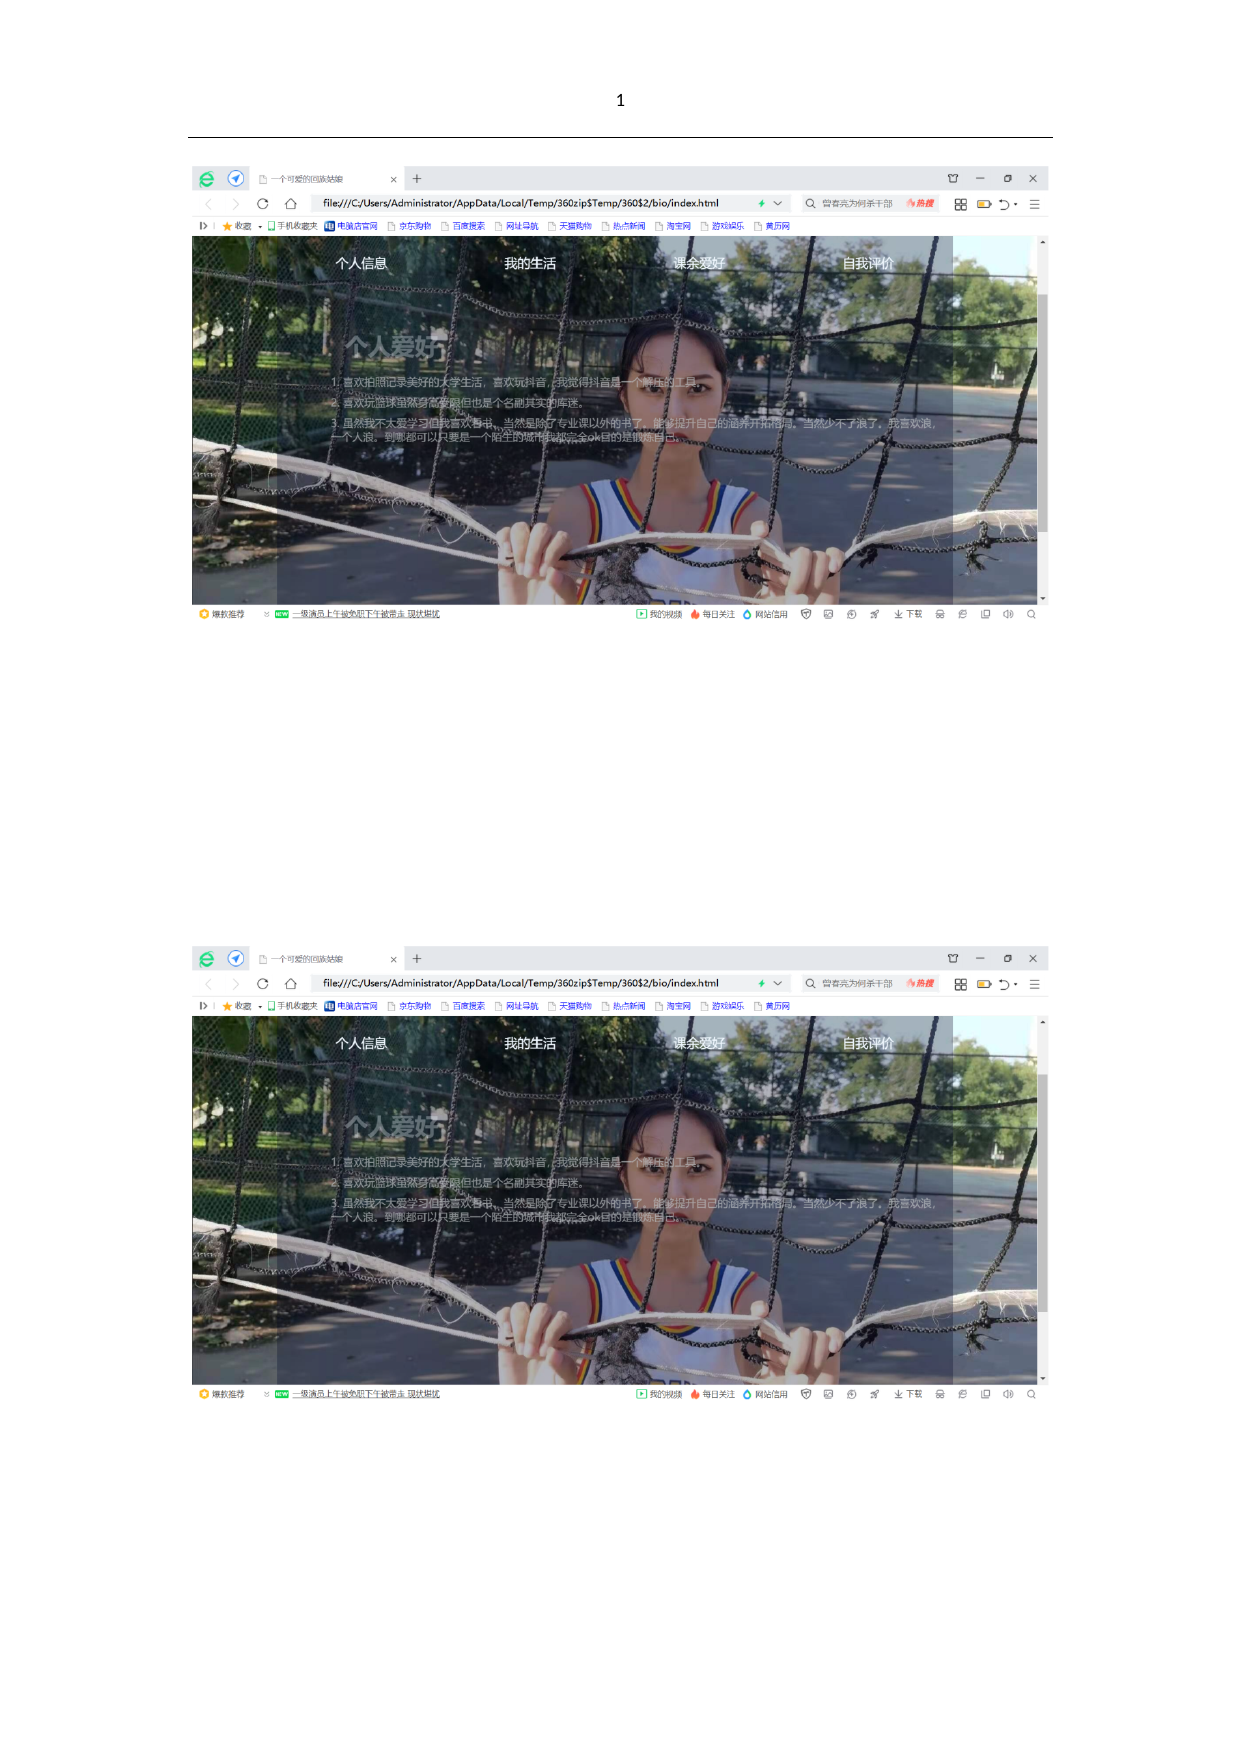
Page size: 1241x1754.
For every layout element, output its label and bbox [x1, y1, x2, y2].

picture [187, 942, 1053, 1407]
picture [187, 162, 1053, 627]
